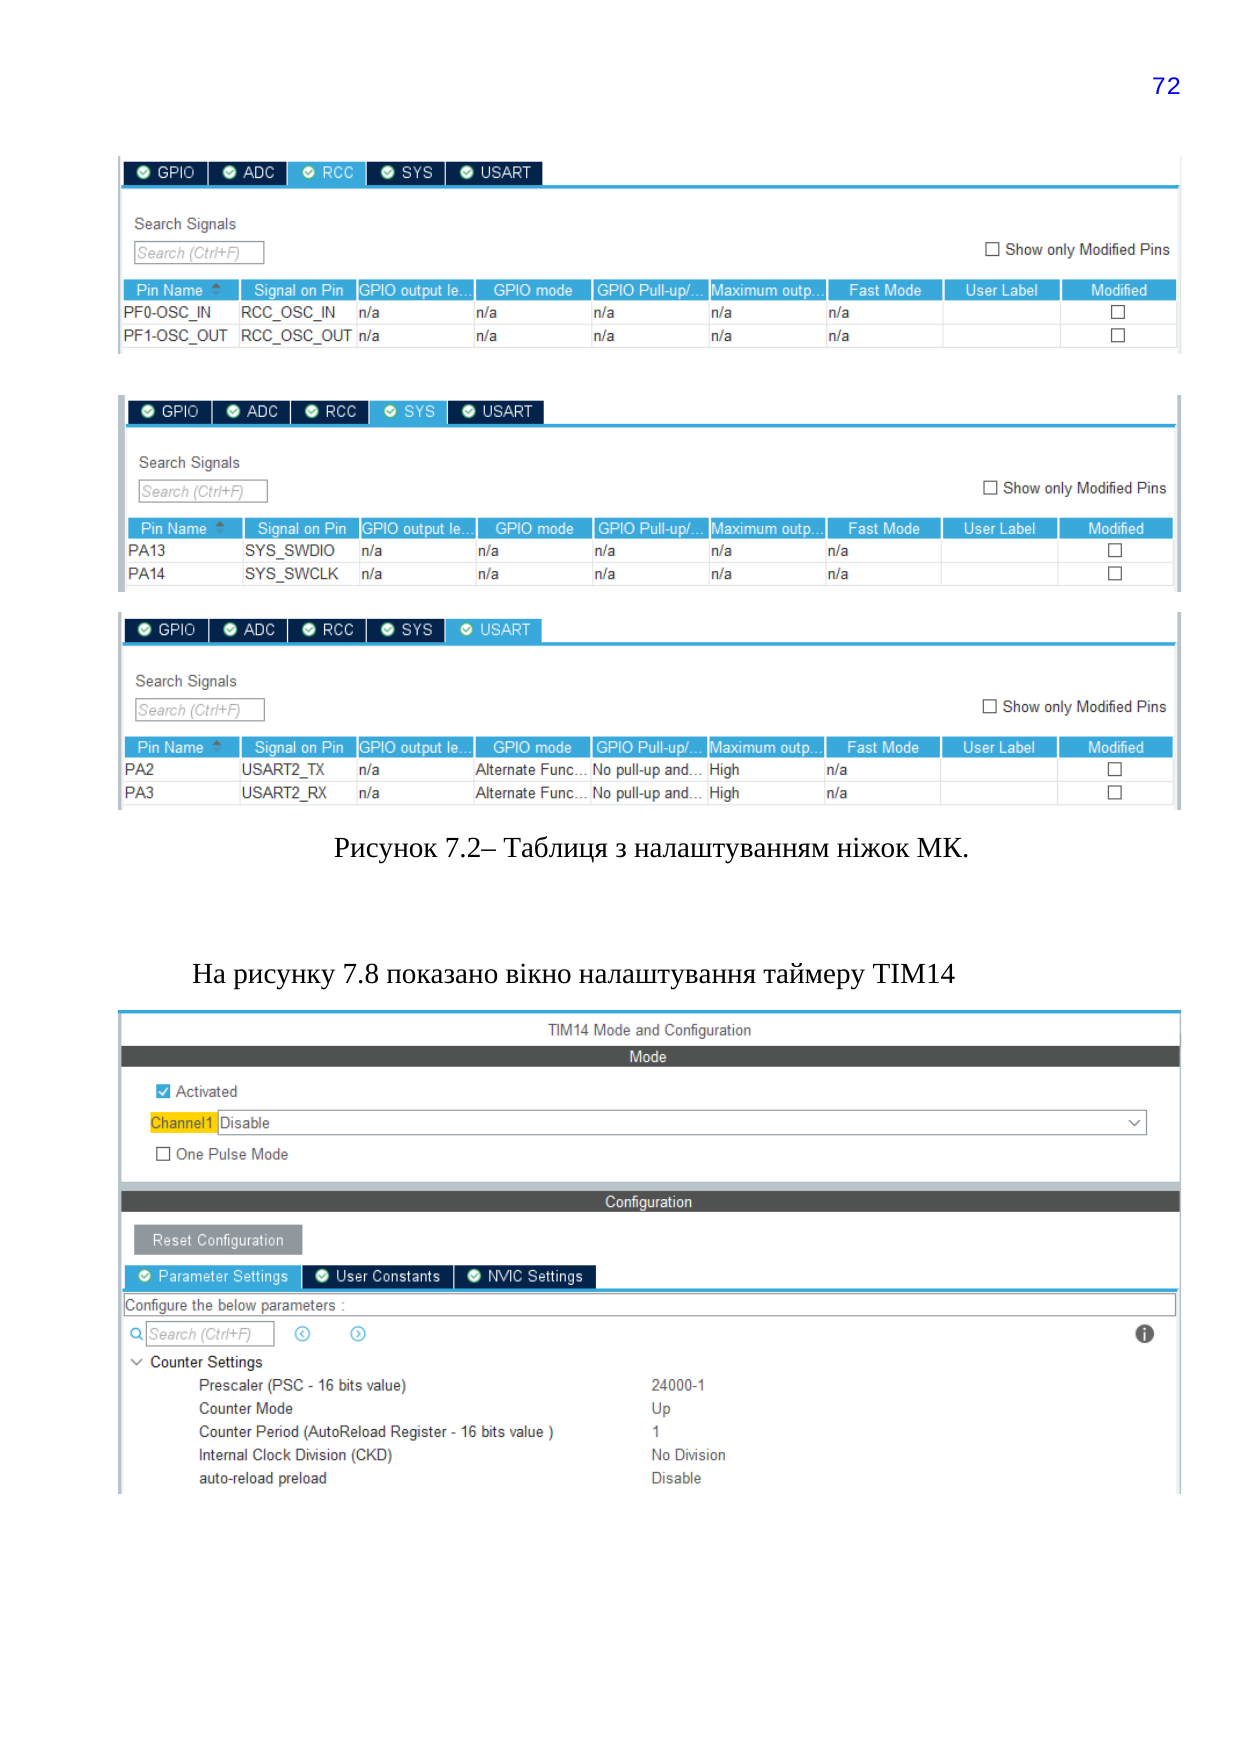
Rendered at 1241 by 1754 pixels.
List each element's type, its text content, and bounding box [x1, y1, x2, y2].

text На рисунку 7.8 показано вікно налаштування таймеру TIM14 [118, 956, 1181, 989]
picture [118, 1010, 1182, 1494]
text – Таблиця з налаштуванням ніжок МК. [334, 830, 1181, 864]
picture [118, 612, 1182, 810]
picture [118, 156, 1182, 354]
picture [118, 395, 1182, 592]
